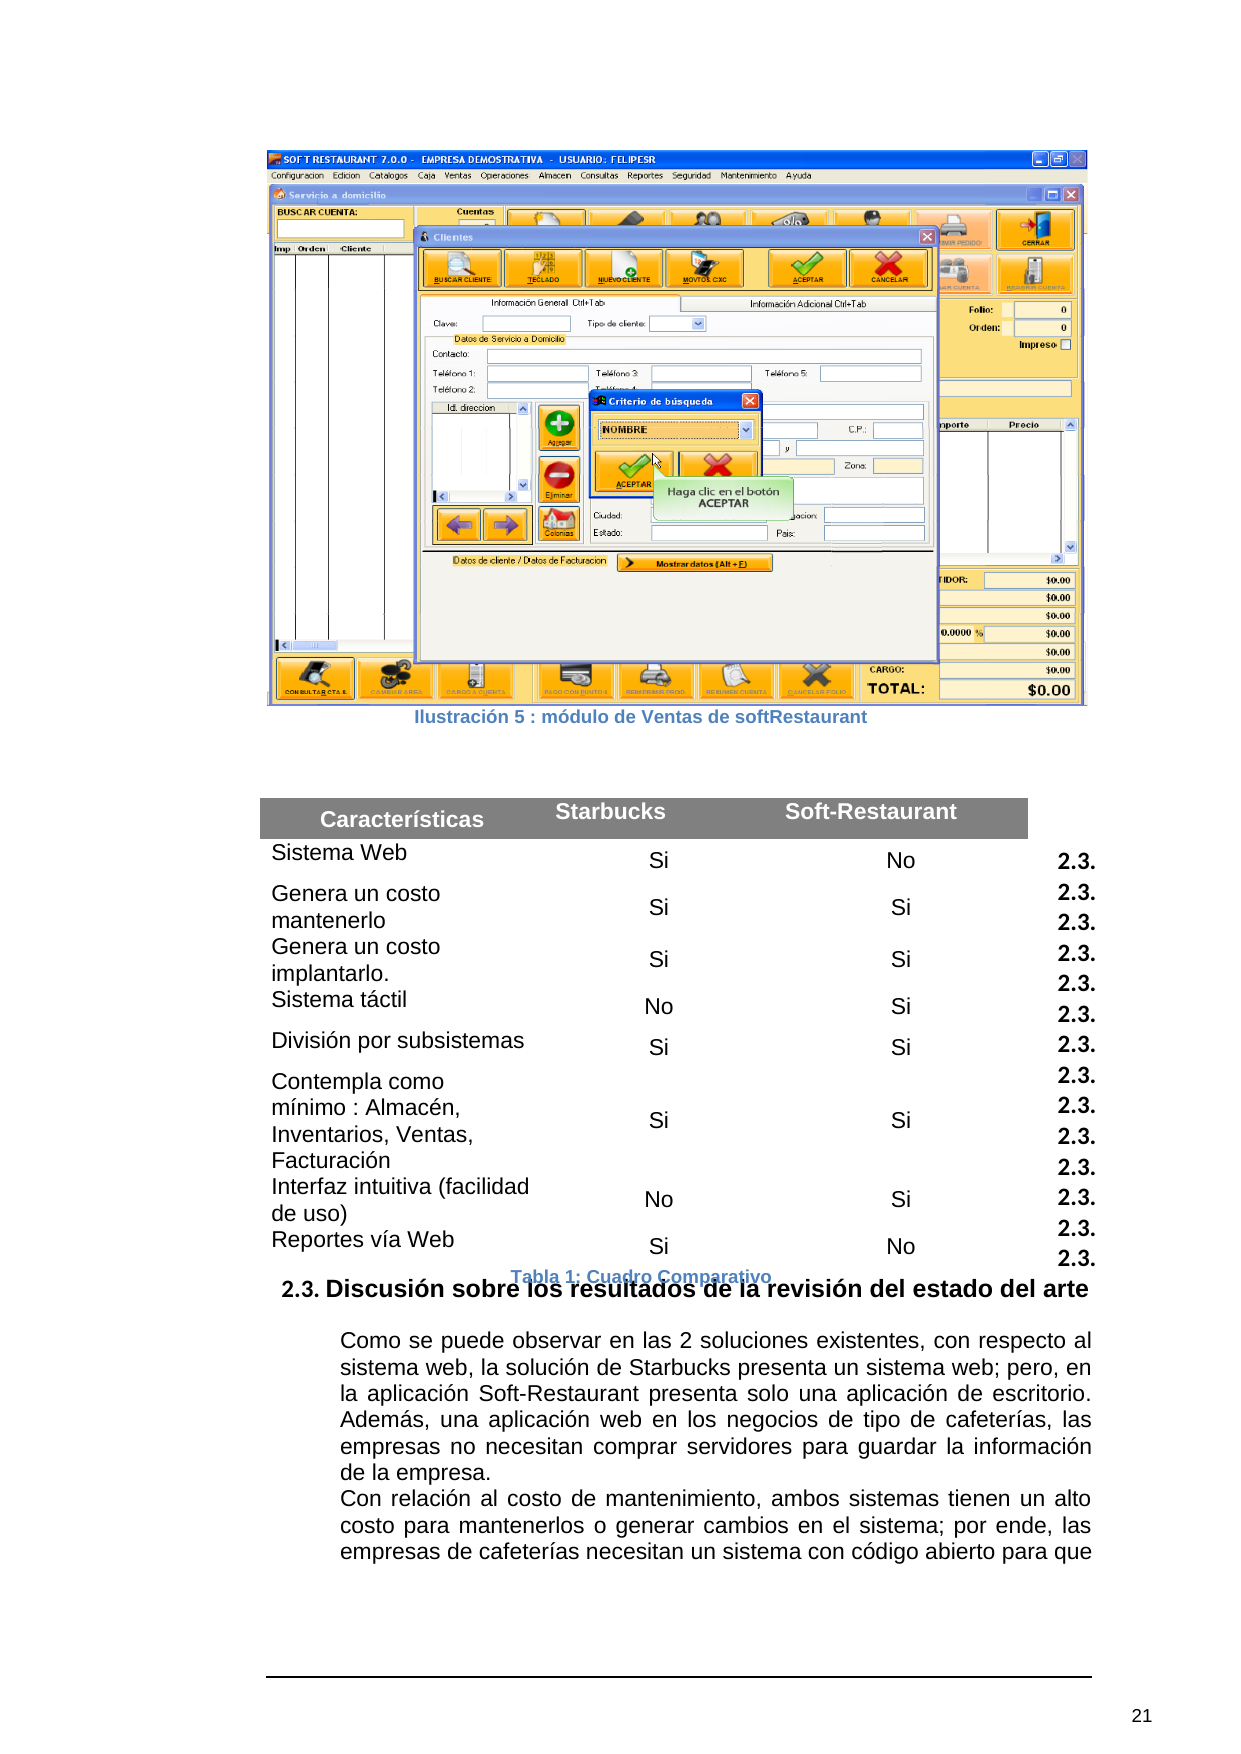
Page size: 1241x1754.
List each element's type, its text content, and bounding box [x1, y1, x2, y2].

table_cell Si [544, 1068, 774, 1173]
table_cell Si [774, 1027, 1028, 1068]
text Como se puede observar en las 2 soluciones existentes, con respecto al sistema web, la solución de Starbucks presenta un sistema web; pero, en la aplicación Soft-Restaurant presenta solo una aplicación de escritorio. Además, una aplicación web en los negocios de tipo de cafeterías, las empresas no necesitan comprar servidores para guardar la información de la empresa. [340, 1327, 1092, 1485]
table_cell Sistema Web [260, 839, 544, 880]
table_cell Si [544, 880, 774, 933]
table_cell Si [774, 1068, 1028, 1173]
table_cell No [544, 1173, 774, 1226]
text Ilustración 5 : módulo de Ventas de softRestaurant [340, 706, 1092, 727]
table_cell Genera un costo mantenerlo [260, 880, 544, 933]
table_header Características [260, 798, 544, 839]
table_cell Si [774, 986, 1028, 1027]
table_cell Contempla como mínimo : Almacén, Inventarios, Ventas, Facturación [260, 1068, 544, 1173]
table_cell Si [774, 880, 1028, 933]
table_header Soft-Restaurant [774, 798, 1028, 839]
table_cell Si [544, 839, 774, 880]
table_cell No [774, 839, 1028, 880]
table_cell Si [544, 933, 774, 986]
text Tabla 1: Cuadro Comparativo [510, 1267, 772, 1288]
subtitle Discusión sobre los resultados de la revisión del estado del arte [281, 845, 1092, 1303]
picture [266, 147, 1094, 706]
table_cell Interfaz intuitiva (facilidad de uso) [260, 1173, 544, 1226]
table_cell Genera un costo implantarlo. [260, 933, 544, 986]
table_cell No [774, 1226, 1028, 1267]
table_cell División por subsistemas [260, 1027, 544, 1068]
table_cell Sistema táctil [260, 986, 544, 1027]
table_cell Si [774, 1173, 1028, 1226]
table_cell No [544, 986, 774, 1027]
table_cell Si [544, 1226, 774, 1267]
table_header Starbucks [544, 798, 774, 839]
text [340, 1485, 1092, 1564]
table_cell Si [774, 933, 1028, 986]
table_cell Si [544, 1027, 774, 1068]
table_cell Reportes vía Web [260, 1226, 544, 1267]
